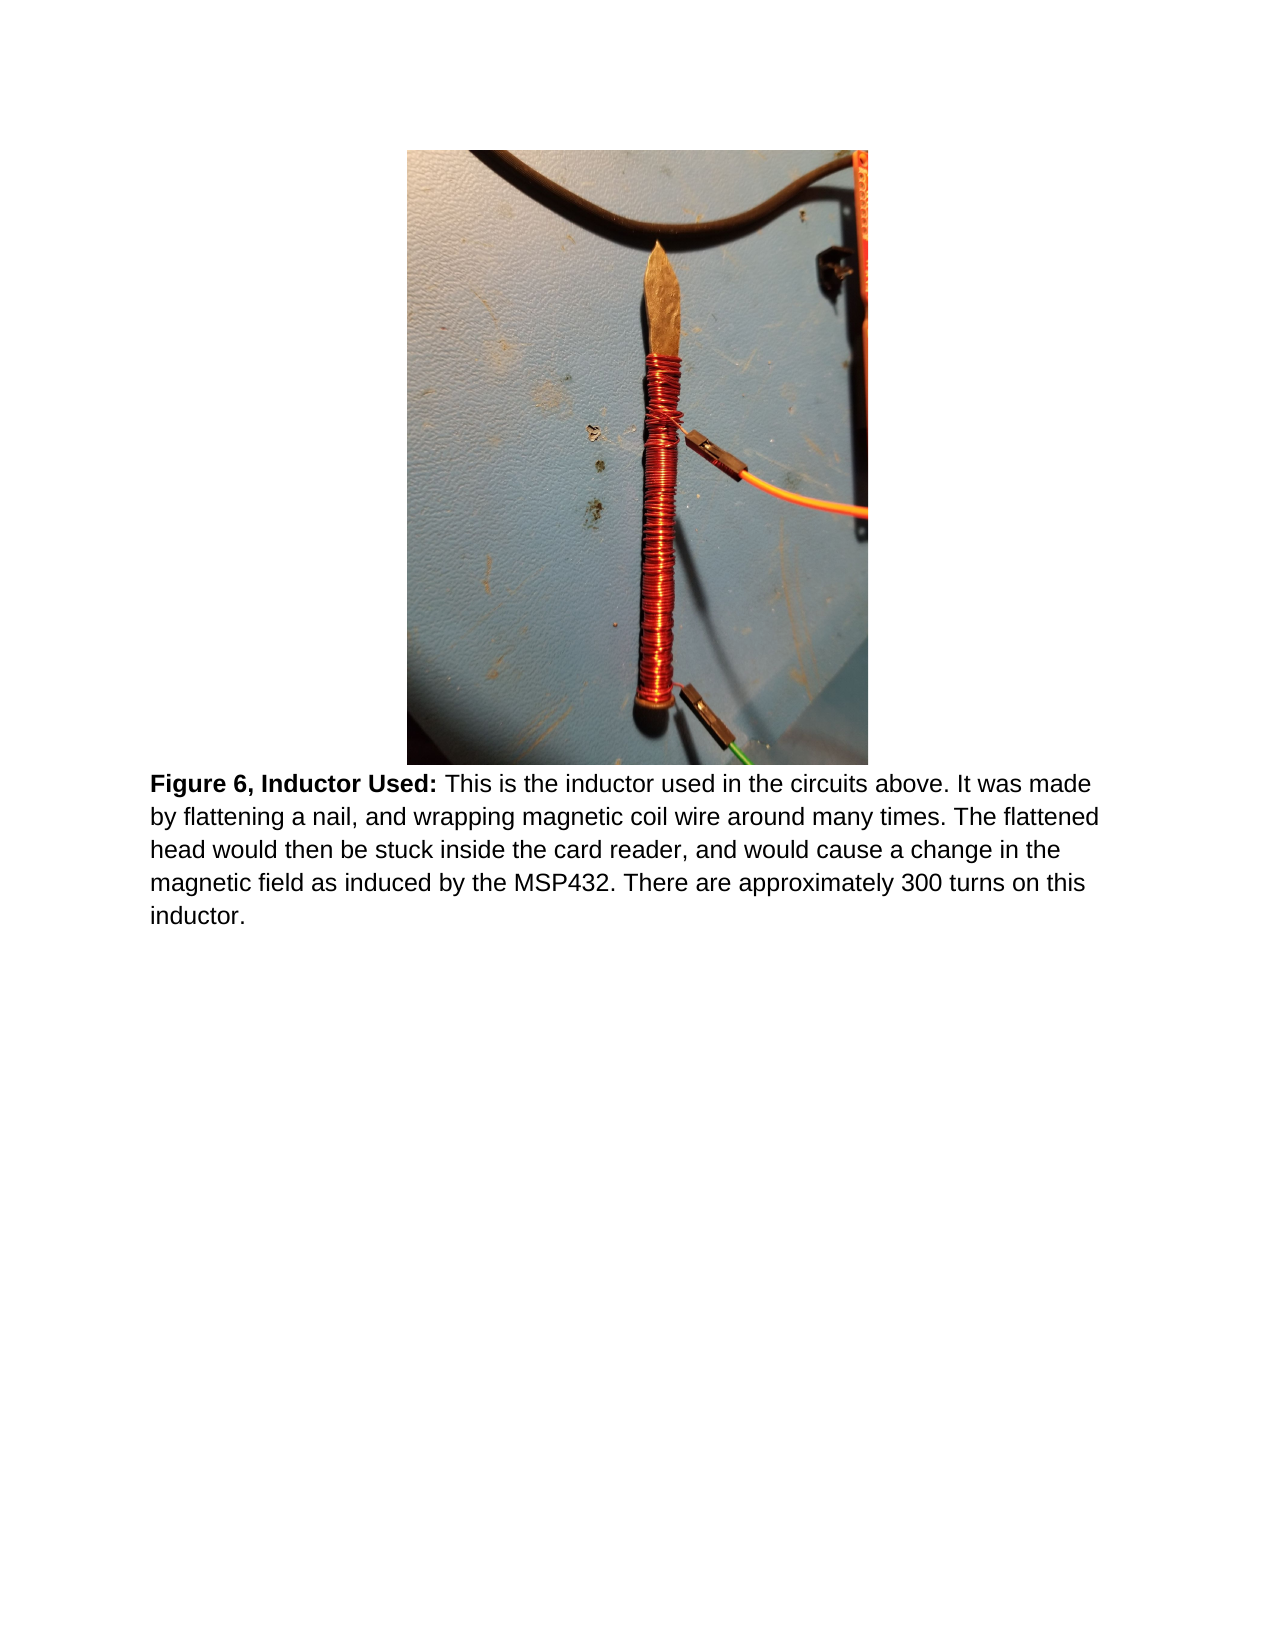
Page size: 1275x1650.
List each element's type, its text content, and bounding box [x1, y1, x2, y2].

text Figure 6, Inductor Used: This is the inductor used in the circuits above. It was made by flattening a nail, and wrapping magnetic coil wire around many times. The flattened head would then be stuck inside the card reader, and would cause a change in the magnetic field as induced by the MSP432. There are approximately 300 turns on this inductor. [150, 769, 1125, 929]
picture [407, 150, 869, 765]
